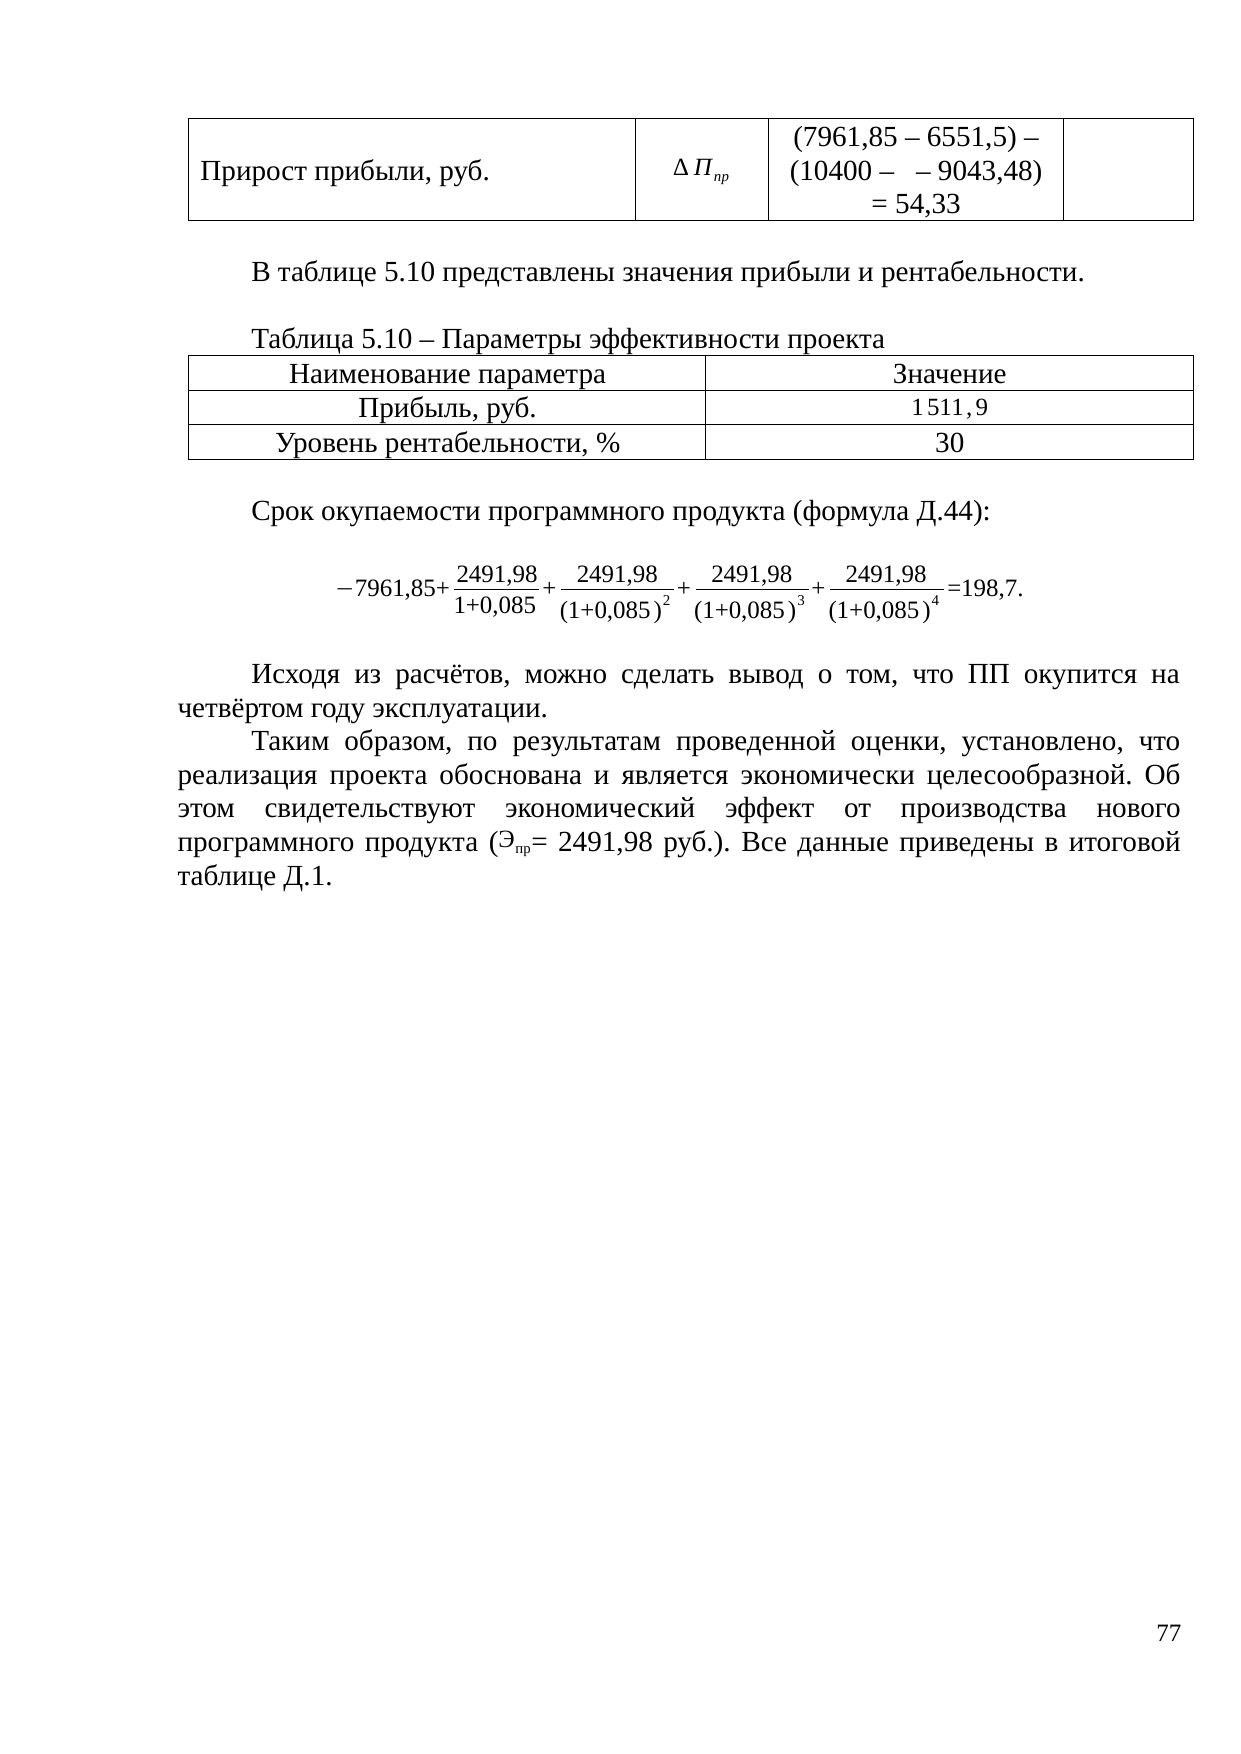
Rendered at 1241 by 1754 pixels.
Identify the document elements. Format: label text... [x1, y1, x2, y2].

table_cell Прирост прибыли, руб. [189, 119, 635, 220]
table_cell Прибыль, руб. [189, 391, 705, 424]
table_cell [1064, 119, 1193, 220]
table_header Наименование параметра [189, 356, 705, 389]
text В таблице 5.10 представлены значения прибыли и рентабельности. [177, 254, 1181, 288]
table_cell [636, 119, 768, 220]
table_cell 30 [706, 425, 1193, 459]
table_header Значение [706, 356, 1193, 389]
table_cell (7961,85 – 6551,5) – (10400 – – 9043,48) = 54,33 [769, 119, 1063, 220]
table_cell Уровень рентабельности, % [189, 425, 705, 459]
text Срок окупаемости программного продукта (формула Д.44): [177, 493, 1181, 527]
table_cell [706, 391, 1193, 424]
text Таким образом, по результатам проведенной оценки, установлено, что реализация проекта обоснована и является экономически целесообразной. Об этом свидетельствуют экономический эффект от производства нового программного продукта (= 2491,98 руб.). Все данные приведены в итоговой таблице Д.1. [177, 723, 1181, 891]
text Исходя из расчётов, можно сделать вывод о том, что ПП окупится на четвёртом году эксплуатации. [177, 656, 1181, 723]
text Таблица 5.10 – Параметры эффективности проекта [177, 321, 1181, 355]
